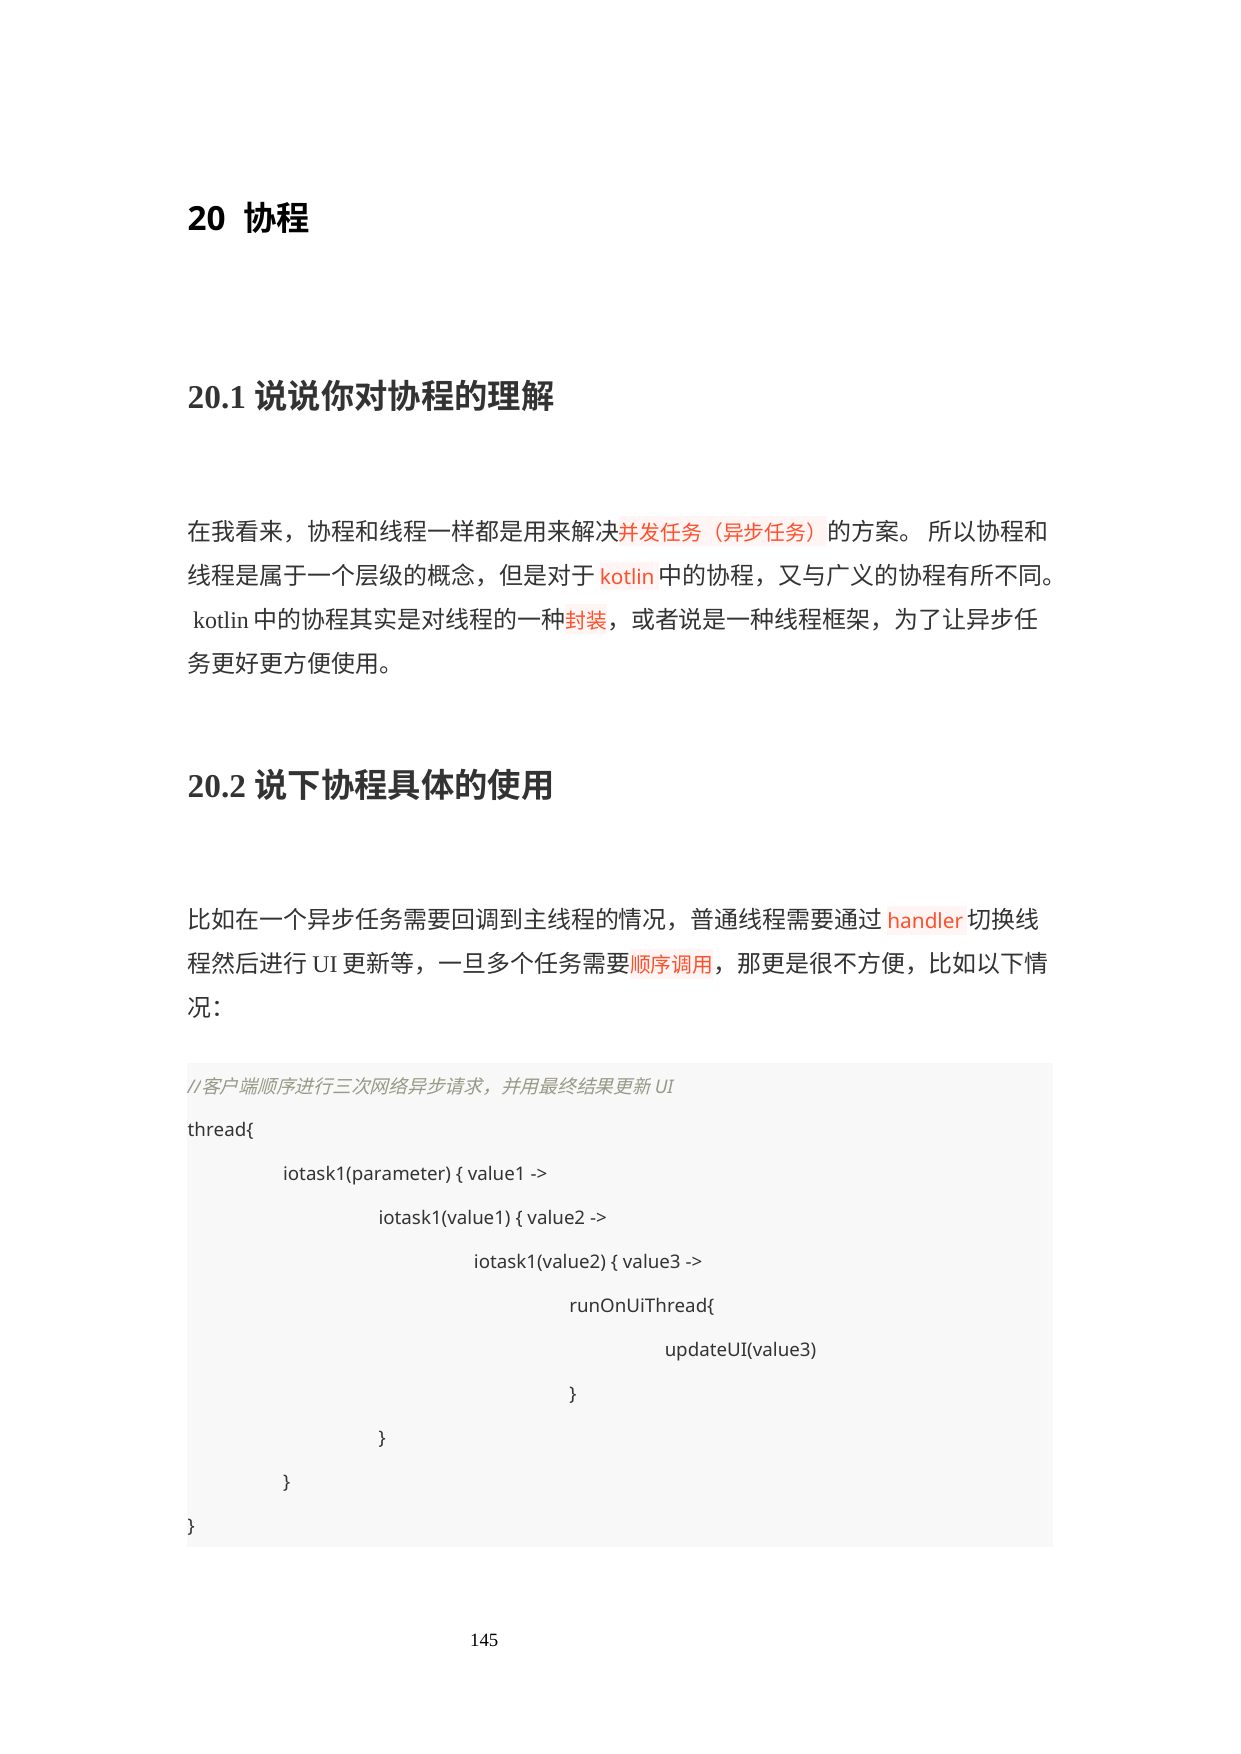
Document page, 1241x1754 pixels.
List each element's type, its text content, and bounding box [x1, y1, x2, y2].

text } [187, 1415, 1053, 1459]
subtitle 20.2 说下协程具体的使用 [187, 739, 1053, 827]
text 比如在一个异步任务需要回调到主线程的情况，普通线程需要通过handler切换线程然后进行UI更新等，一旦多个任务需要顺序调用，那更是很不方便，比如以下情况： [187, 896, 1053, 1028]
text iotask1(value1) { value2 -> [187, 1195, 1053, 1239]
text } [187, 1503, 1053, 1547]
text iotask1(parameter) { value1 -> [187, 1151, 1053, 1195]
text thread{ [187, 1107, 1053, 1151]
text iotask1(value2) { value3 -> [187, 1239, 1053, 1283]
text runOnUiThread{ [187, 1283, 1053, 1327]
text } [187, 1371, 1053, 1415]
text } [187, 1459, 1053, 1503]
subtitle 20.1 说说你对协程的理解 [187, 350, 1053, 438]
text 在我看来，协程和线程一样都是用来解决并发任务（异步任务）的方案。 所以协程和线程是属于一个层级的概念，但是对于kotlin中的协程，又与广义的协程有所不同。 kotlin中的协程其实是对线程的一种封装，或者说是一种线程框架，为了让异步任务更好更方便使用。 [187, 508, 1053, 684]
text updateUI(value3) [187, 1327, 1053, 1371]
subtitle 20 协程 [187, 172, 1053, 260]
text //客户端顺序进行三次网络异步请求，并用最终结果更新UI [187, 1063, 1053, 1107]
